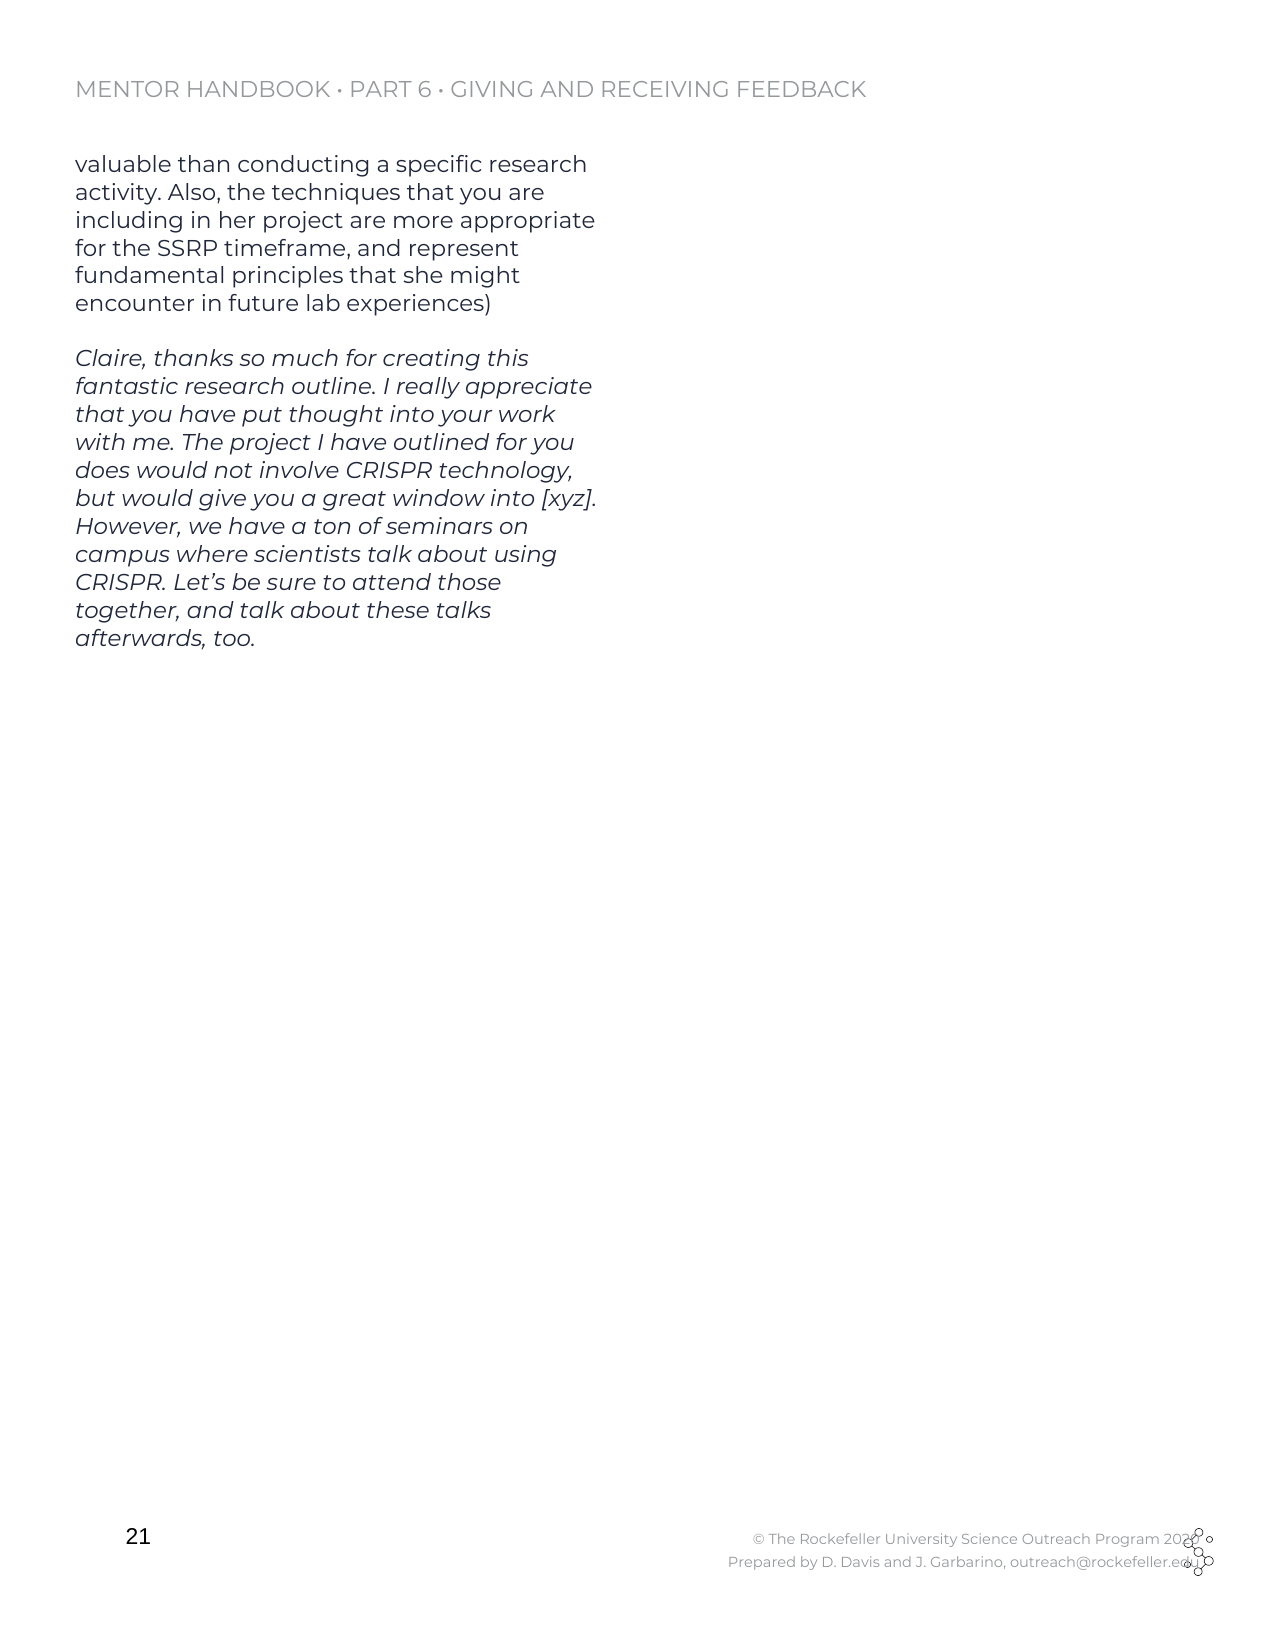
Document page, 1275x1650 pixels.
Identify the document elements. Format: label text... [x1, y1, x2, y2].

picture [1182, 1527, 1214, 1577]
subtitle Claire, thanks so much for creating this fantastic research outline. I really appreciate that you have put thought into your work with me. The project I have outlined for you does would not involve CRISPR technology, but would give you a great window into [xyz]. However, we have a ton of seminars on campus where scientists talk about using CRISPR. Let’s be sure to attend those together, and talk about these talks afterwards, too. [75, 344, 600, 652]
